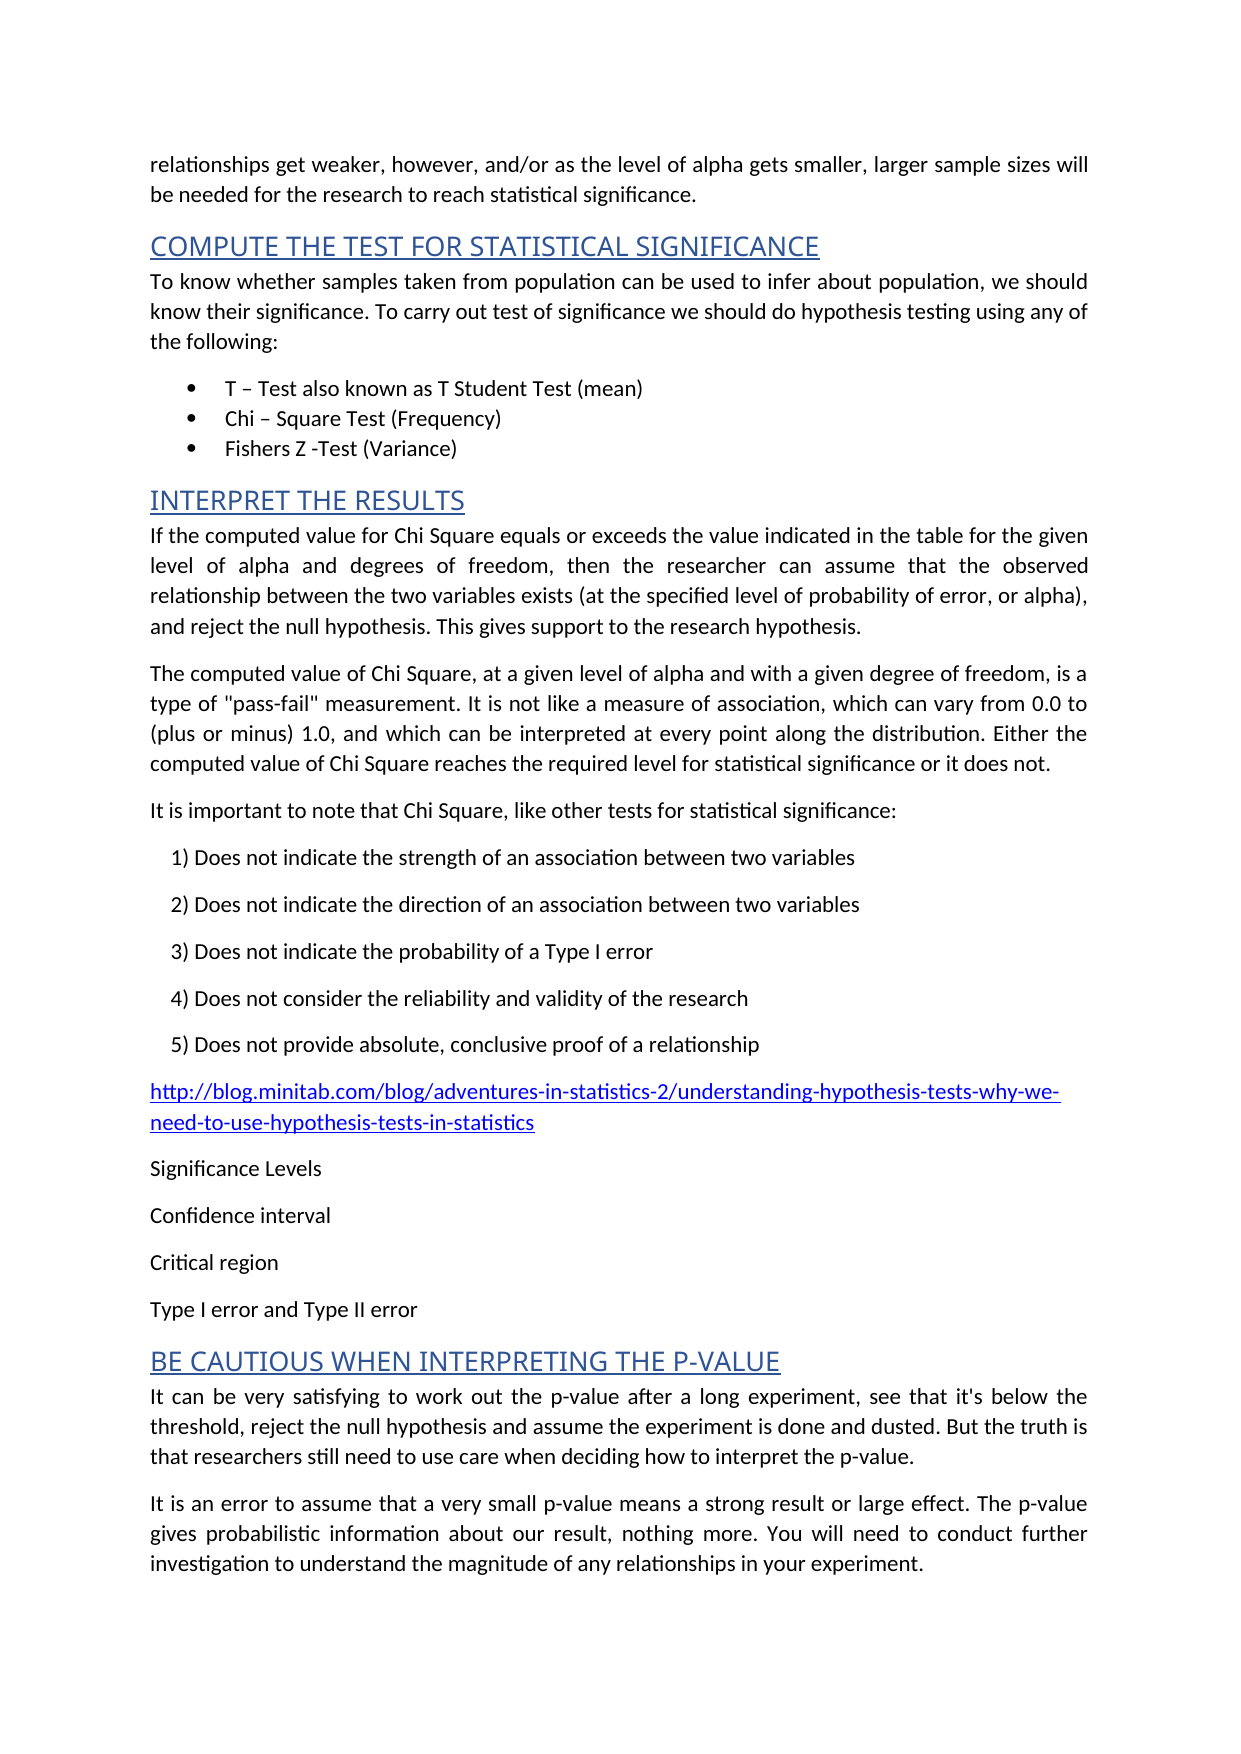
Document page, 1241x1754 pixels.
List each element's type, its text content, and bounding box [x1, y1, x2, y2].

text 4) Does not consider the reliability and validity of the research [150, 984, 1090, 1012]
text http://blog.minitab.com/blog/adventures-in-statistics-2/understanding-hypothesis-tests-why-we-need-to-use-hypothesis-tests-in-statistics [150, 1077, 1090, 1136]
text The computed value of Chi Square, at a given level of alpha and with a given degree of freedom, is a type of "pass-fail" measurement. It is not like a measure of association, which can vary from 0.0 to (plus or minus) 1.0, and which can be interpreted at every point along the distribution. Either the computed value of Chi Square reaches the required level for statistical significance or it does not. [150, 659, 1090, 777]
list Chi – Square Test (Frequency) [187, 404, 1090, 432]
text It is important to note that Chi Square, like other tests for statistical significance: [150, 796, 1090, 824]
list Fishers Z -Test (Variance) [187, 434, 1090, 463]
text If the computed value for Chi Square equals or exceeds the value indicated in the table for the given level of alpha and degrees of freedom, then the researcher can assume that the observed relationship between the two variables exists (at the specified level of probability of error, or alpha), and reject the null hypothesis. This gives support to the research hypothesis. [150, 521, 1090, 640]
text Confidence interval [150, 1201, 1090, 1229]
text To know whether samples taken from population can be used to infer about population, we should know their significance. To carry out test of significance we should do hypothesis testing using any of the following: [150, 267, 1090, 355]
text 1) Does not indicate the strength of an association between two variables [150, 843, 1090, 871]
list T – Test also known as T Student Test (mean) [187, 374, 1090, 402]
text It is an error to assume that a very small p-value means a strong result or large effect. The p-value gives probabilistic information about our result, nothing more. You will need to conduct further investigation to understand the magnitude of any relationships in your experiment. [150, 1489, 1090, 1578]
text Significance Levels [150, 1154, 1090, 1183]
text 3) Does not indicate the probability of a Type I error [150, 937, 1090, 965]
subtitle COMPUTE THE TEST FOR STATISTICAL SIGNIFICANCE [150, 227, 1090, 264]
text It can be very satisfying to work out the p-value after a long experiment, see that it's below the threshold, reject the null hypothesis and assume the experiment is done and dusted. But the truth is that researchers still need to use care when deciding how to interpret the p-value. [150, 1382, 1090, 1470]
subtitle INTERPRET THE RESULTS [150, 481, 1090, 518]
text 2) Does not indicate the direction of an association between two variables [150, 890, 1090, 918]
text 5) Does not provide absolute, conclusive proof of a relationship [150, 1031, 1090, 1059]
text Critical region [150, 1248, 1090, 1276]
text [150, 150, 1090, 208]
subtitle BE CAUTIOUS WHEN INTERPRETING THE P-VALUE [150, 1342, 1090, 1379]
text Type I error and Type II error [150, 1295, 1090, 1323]
